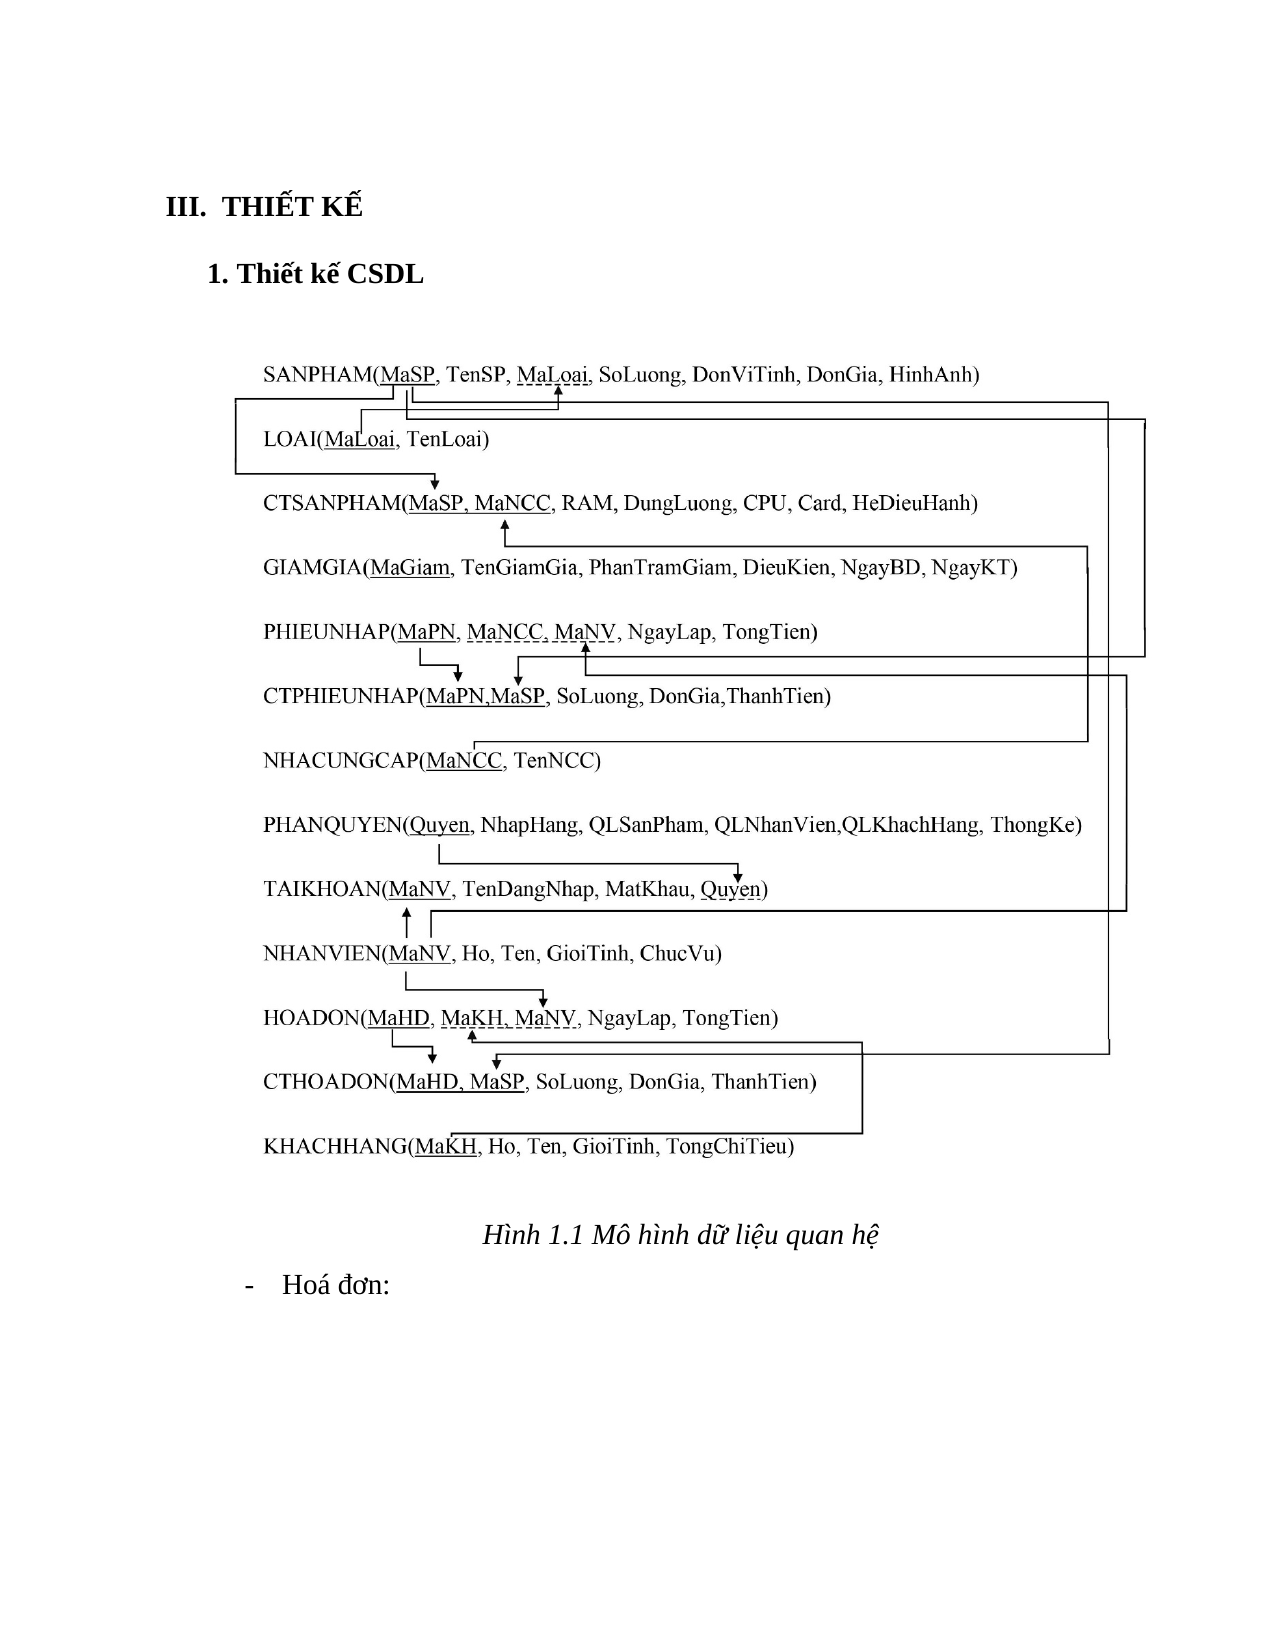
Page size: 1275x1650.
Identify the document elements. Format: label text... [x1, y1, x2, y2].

list Hoá đơn: [244, 1267, 1157, 1301]
text Hình 1.1 Mô hình dữ liệu quan hệ [207, 1217, 1157, 1250]
subtitle THIẾT KẾ [207, 189, 1157, 223]
picture [206, 315, 1158, 1201]
subtitle Thiết kế CSDL [207, 257, 1157, 290]
